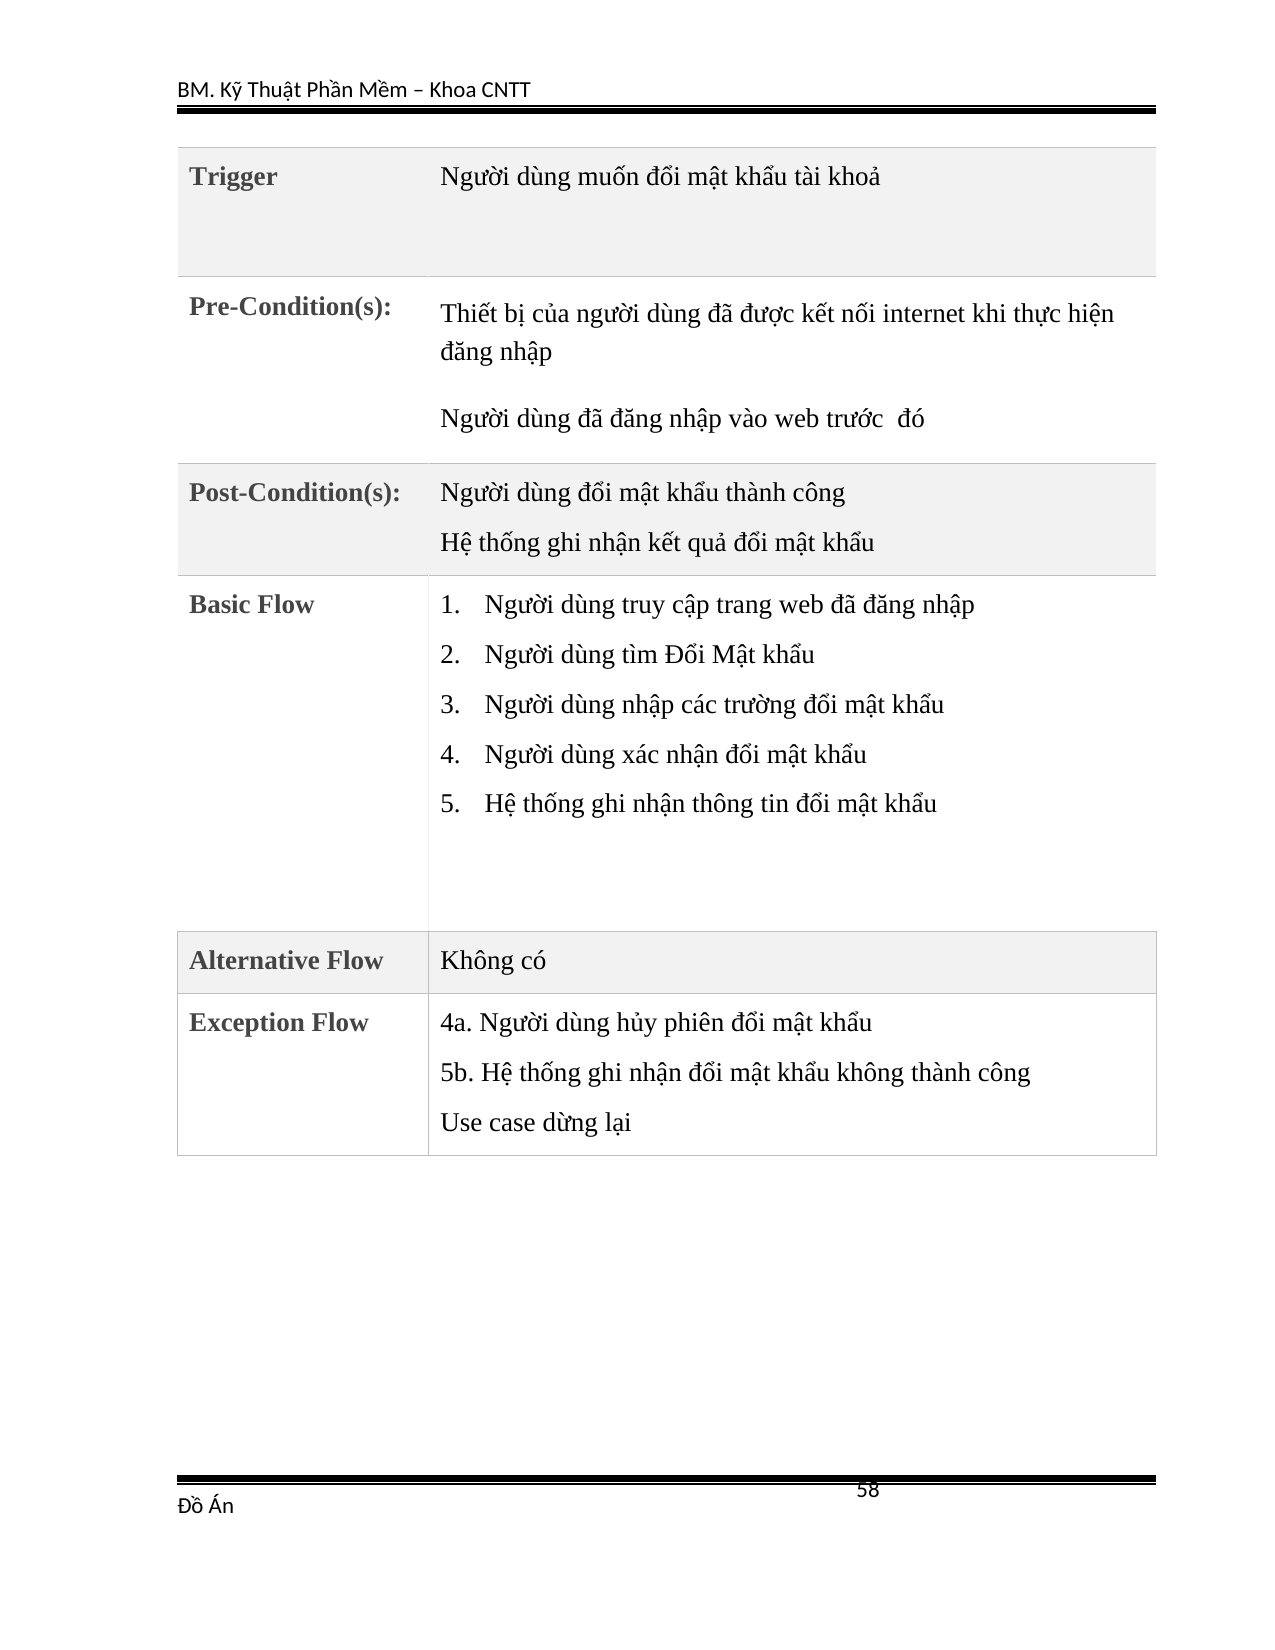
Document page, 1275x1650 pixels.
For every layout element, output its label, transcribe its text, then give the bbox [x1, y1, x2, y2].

table_cell Người dùng đổi mật khẩu thành công Hệ thống ghi nhận kết quả đổi mật khẩu [429, 464, 1156, 575]
table_cell Post-Condition(s): [178, 464, 428, 575]
table_cell Trigger [178, 148, 428, 276]
table_cell Không có [429, 932, 1156, 993]
table_cell Basic Flow [178, 576, 428, 931]
table_cell 4a. Người dùng hủy phiên đổi mật khẩu 5b. Hệ thống ghi nhận đổi mật khẩu không thành công Use case dừng lại [429, 994, 1156, 1155]
table_cell Pre-Condition(s): [178, 277, 428, 463]
table_cell Người dùng muốn đổi mật khẩu tài khoả [429, 148, 1156, 276]
table_cell Exception Flow [178, 994, 428, 1155]
table_cell Thiết bị của người dùng đã được kết nối internet khi thực hiện đăng nhập Người dùng đã đăng nhập vào web trước đó [429, 277, 1156, 463]
table_cell Người dùng truy cập trang web đã đăng nhập Người dùng tìm Đổi Mật khẩu Người dùng nhập các trường đổi mật khẩu Người dùng xác nhận đổi mật khẩu Hệ thống ghi nhận thông tin đổi mật khẩu [429, 576, 1156, 931]
table_cell Alternative Flow [178, 932, 428, 993]
